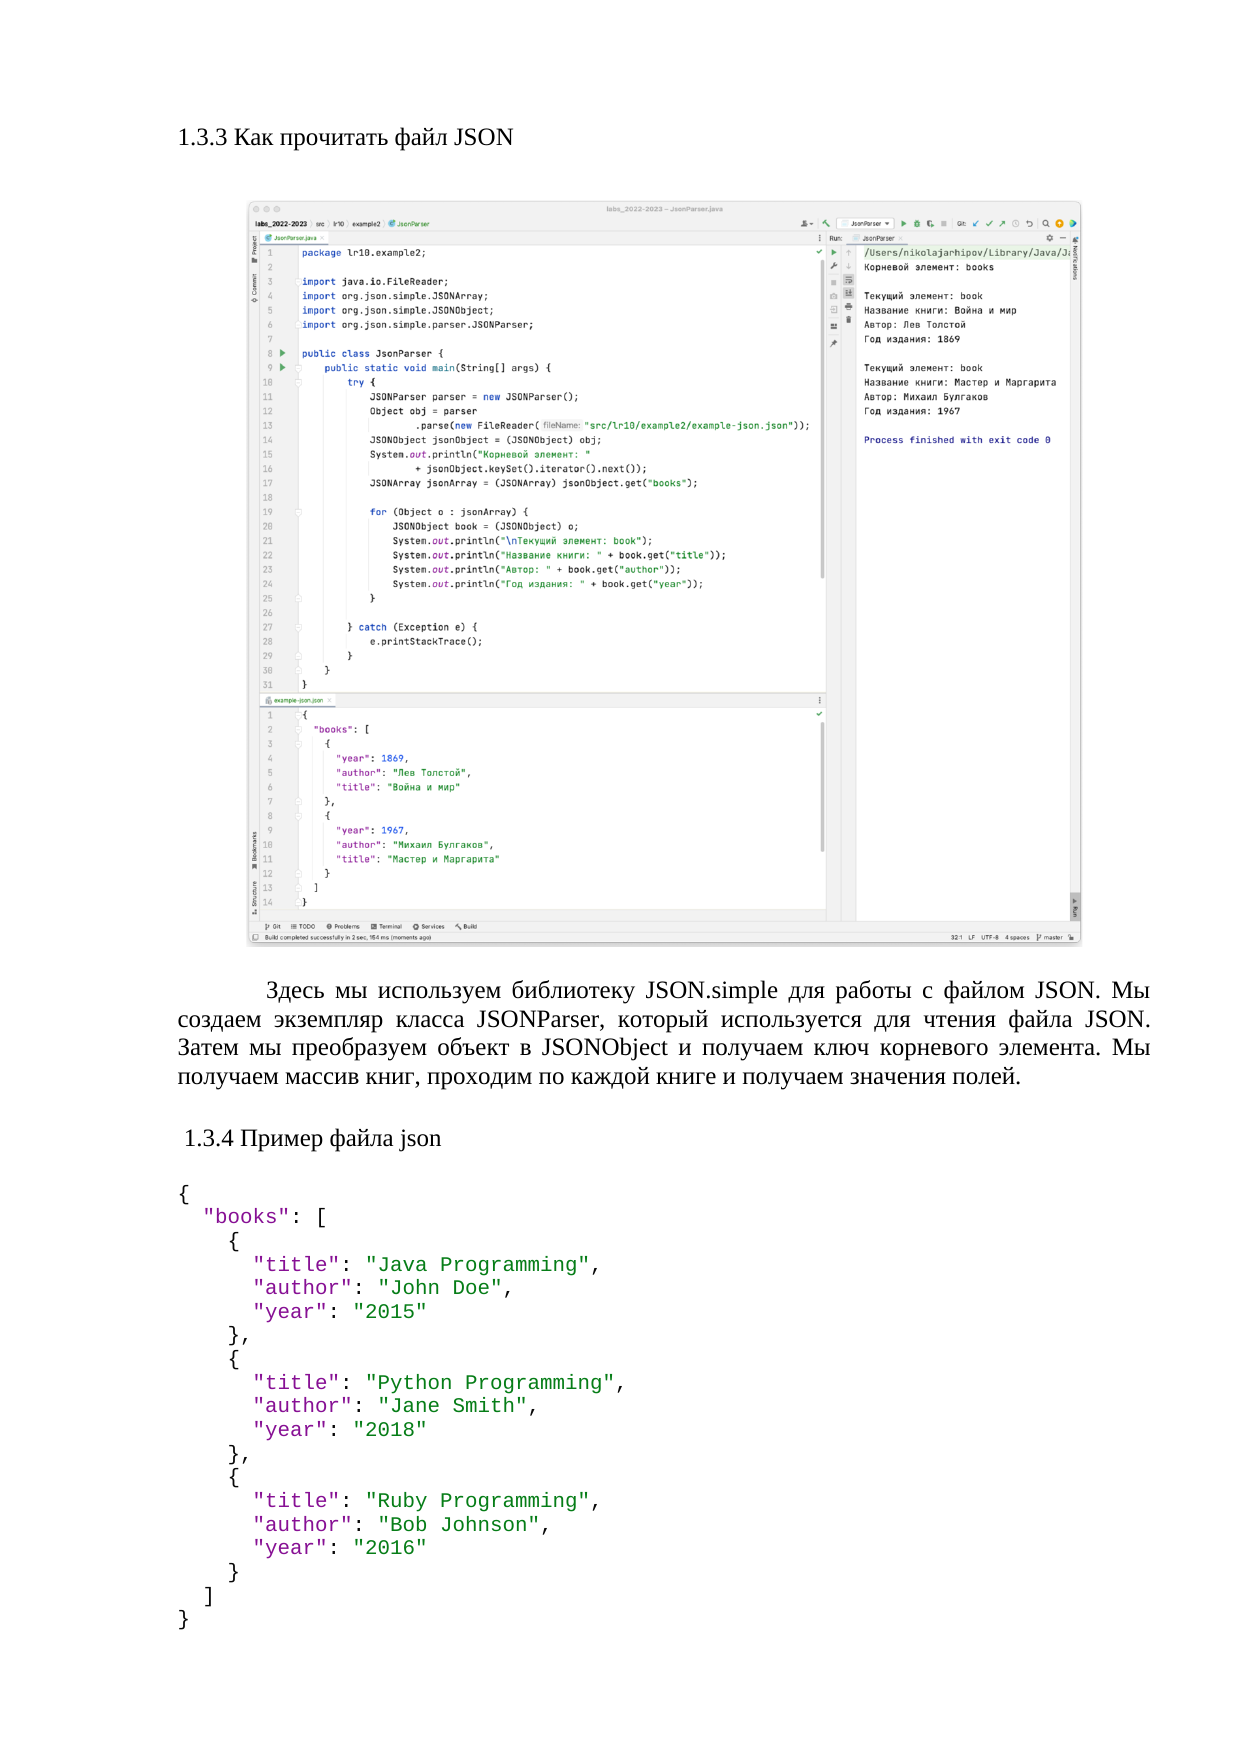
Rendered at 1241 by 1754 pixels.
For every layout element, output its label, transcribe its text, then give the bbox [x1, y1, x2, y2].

text Здесь мы используем библиотеку JSON.simple для работы с файлом JSON. Мы создаем экземпляр класса JSONParser, который используется для чтения файла JSON. Затем мы преобразуем объект в JSONObject и получаем ключ корневого элемента. Мы получаем массив книг, проходим по каждой книге и получаем значения полей. [177, 975, 1152, 1090]
picture [246, 200, 1083, 947]
text { "books": [ { "title": "Java Programming", "author": "John Doe", "year": "2015" }, { "title": "Python Programming", "author": "Jane Smith", "year": "2018" }, { "title": "Ruby Programming", "author": "Bob Johnson", "year": "2016" } ] } [177, 1183, 1152, 1632]
subtitle 1.3.4 Пример файла json [177, 1123, 1152, 1152]
subtitle 1.3.3 Как прочитать файл JSON [177, 122, 1152, 151]
